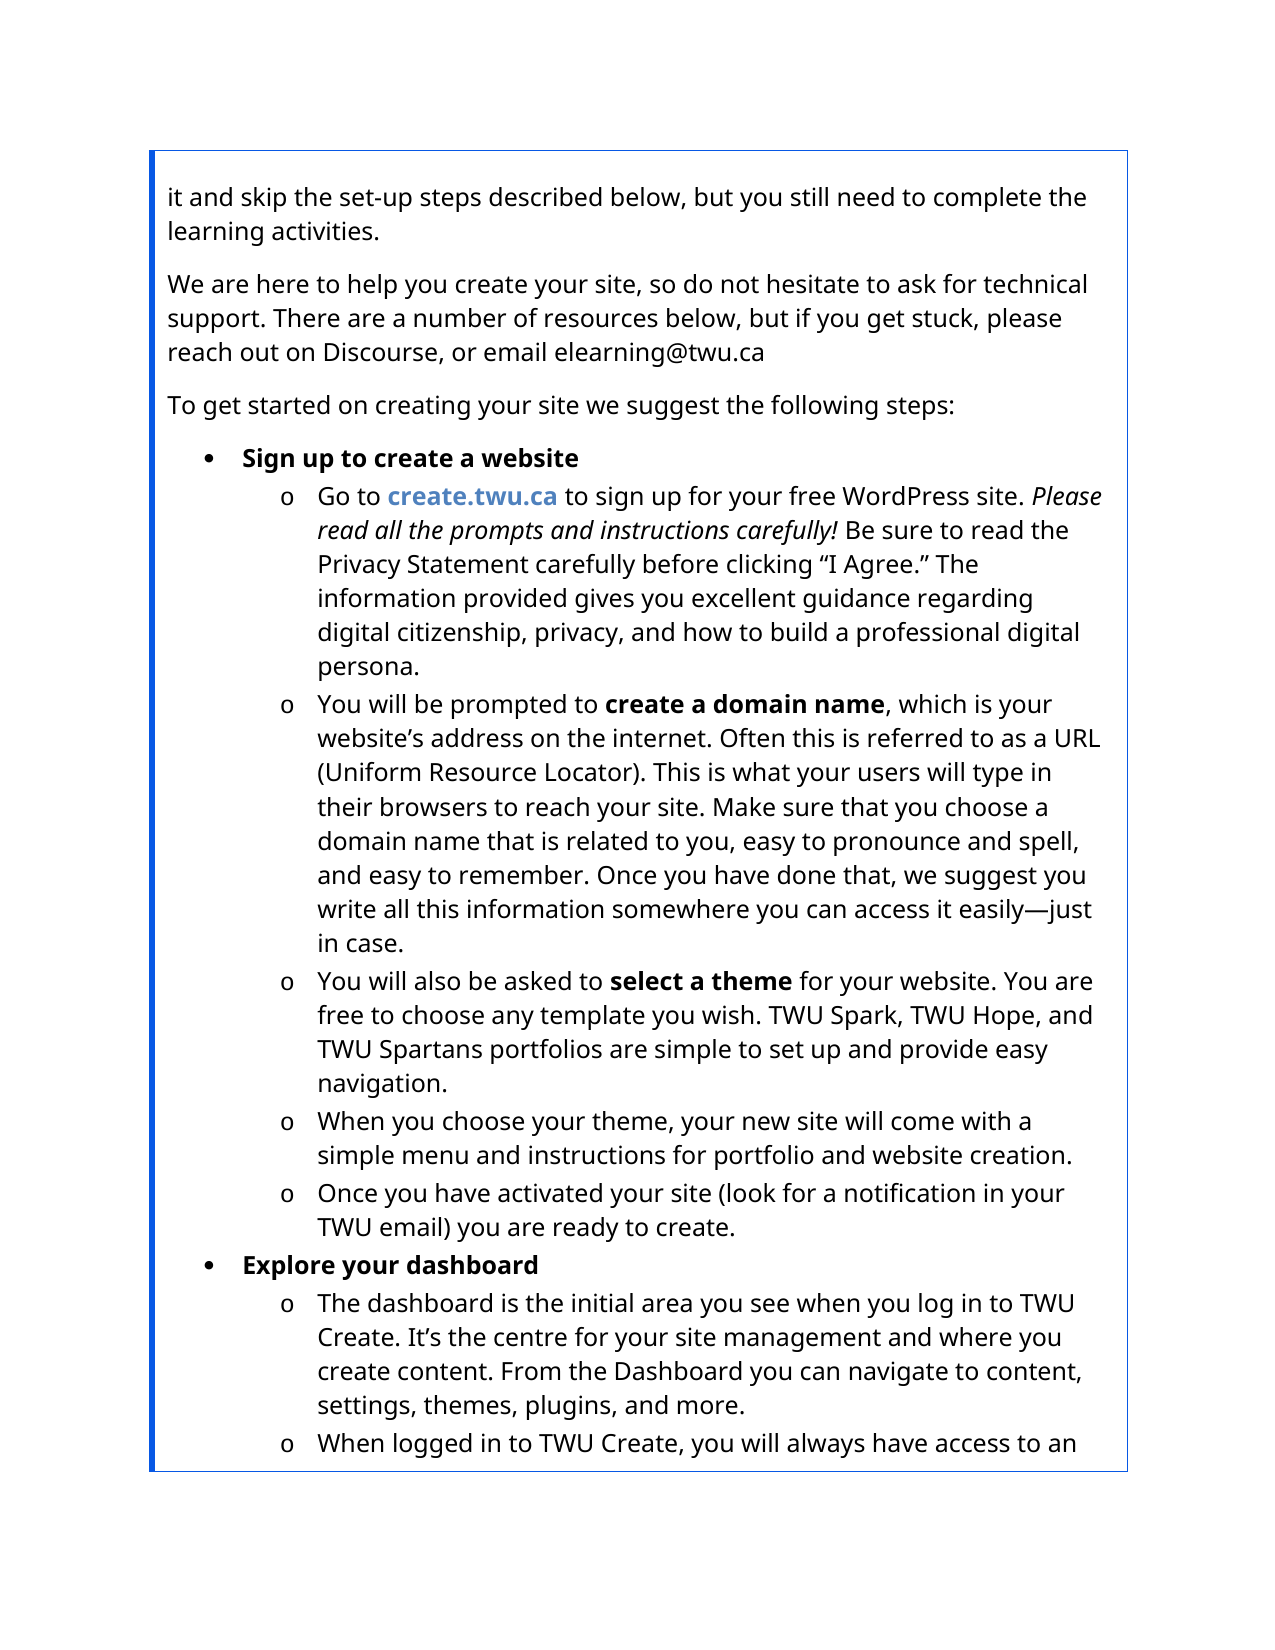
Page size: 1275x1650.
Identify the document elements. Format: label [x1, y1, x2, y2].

table_cell [155, 151, 1127, 1471]
